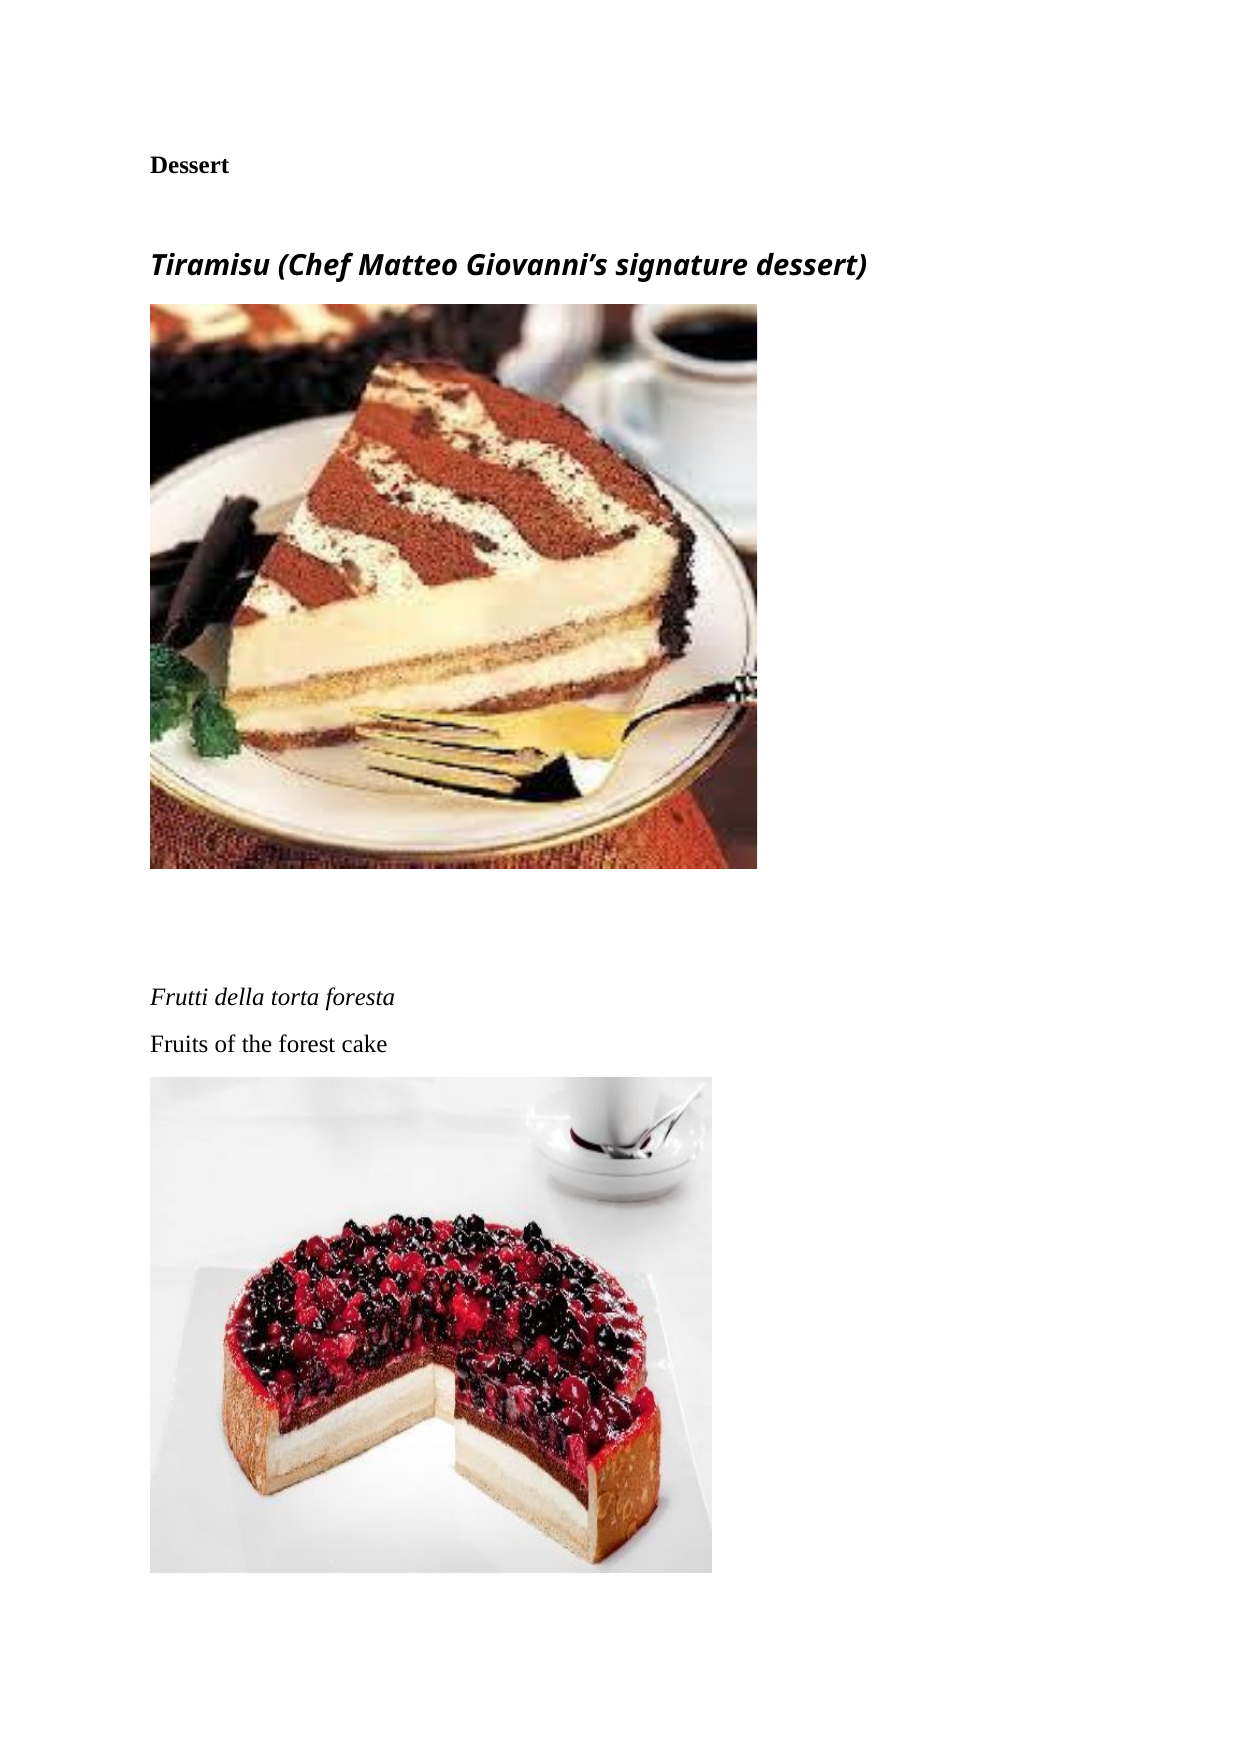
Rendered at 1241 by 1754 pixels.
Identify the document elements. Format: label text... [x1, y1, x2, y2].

text Frutti della torta foresta [150, 982, 1090, 1011]
picture [150, 304, 758, 869]
text Fruits of the forest cake [150, 1029, 1090, 1058]
text Tiramisu (Chef Matteo Giovanni’s signature dessert) [150, 244, 1090, 284]
picture [150, 1077, 712, 1573]
text Dessert [150, 150, 1090, 179]
